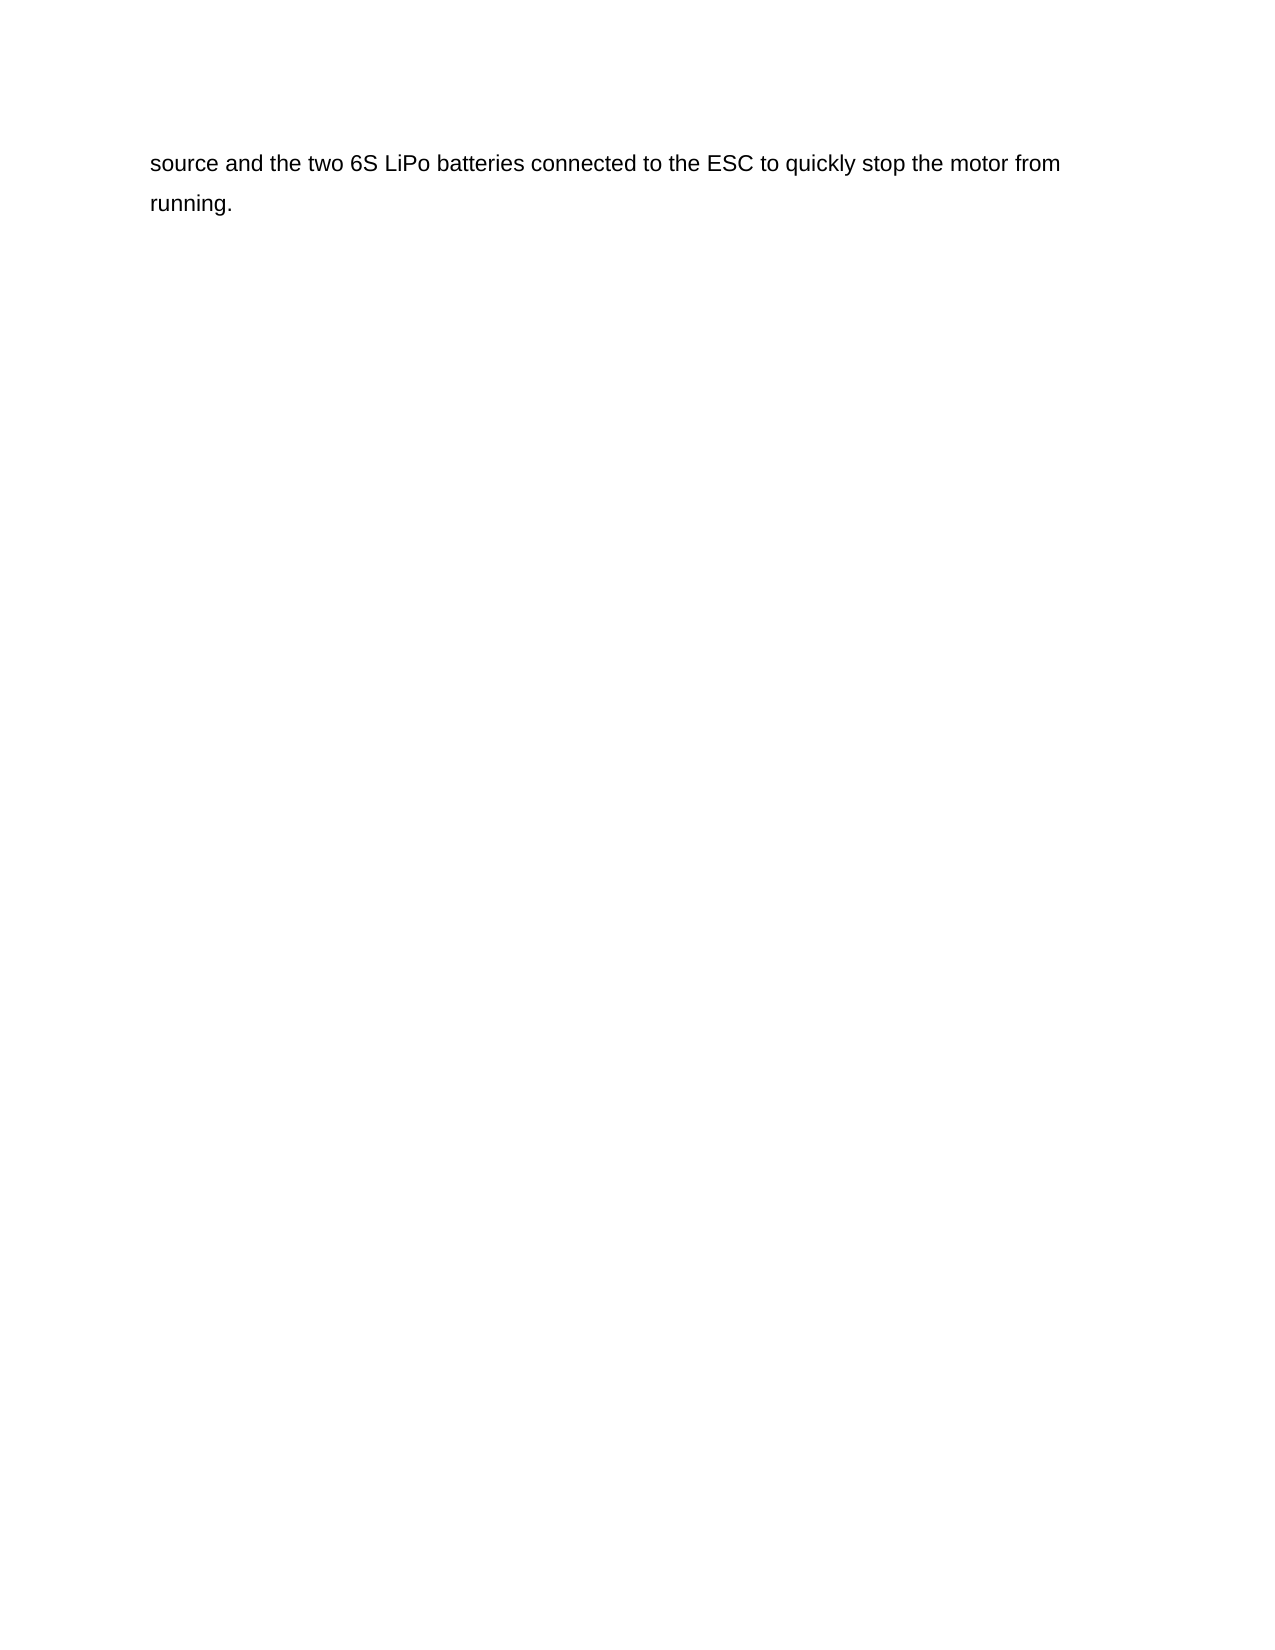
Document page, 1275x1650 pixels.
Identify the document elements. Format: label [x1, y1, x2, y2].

text [150, 150, 1125, 216]
